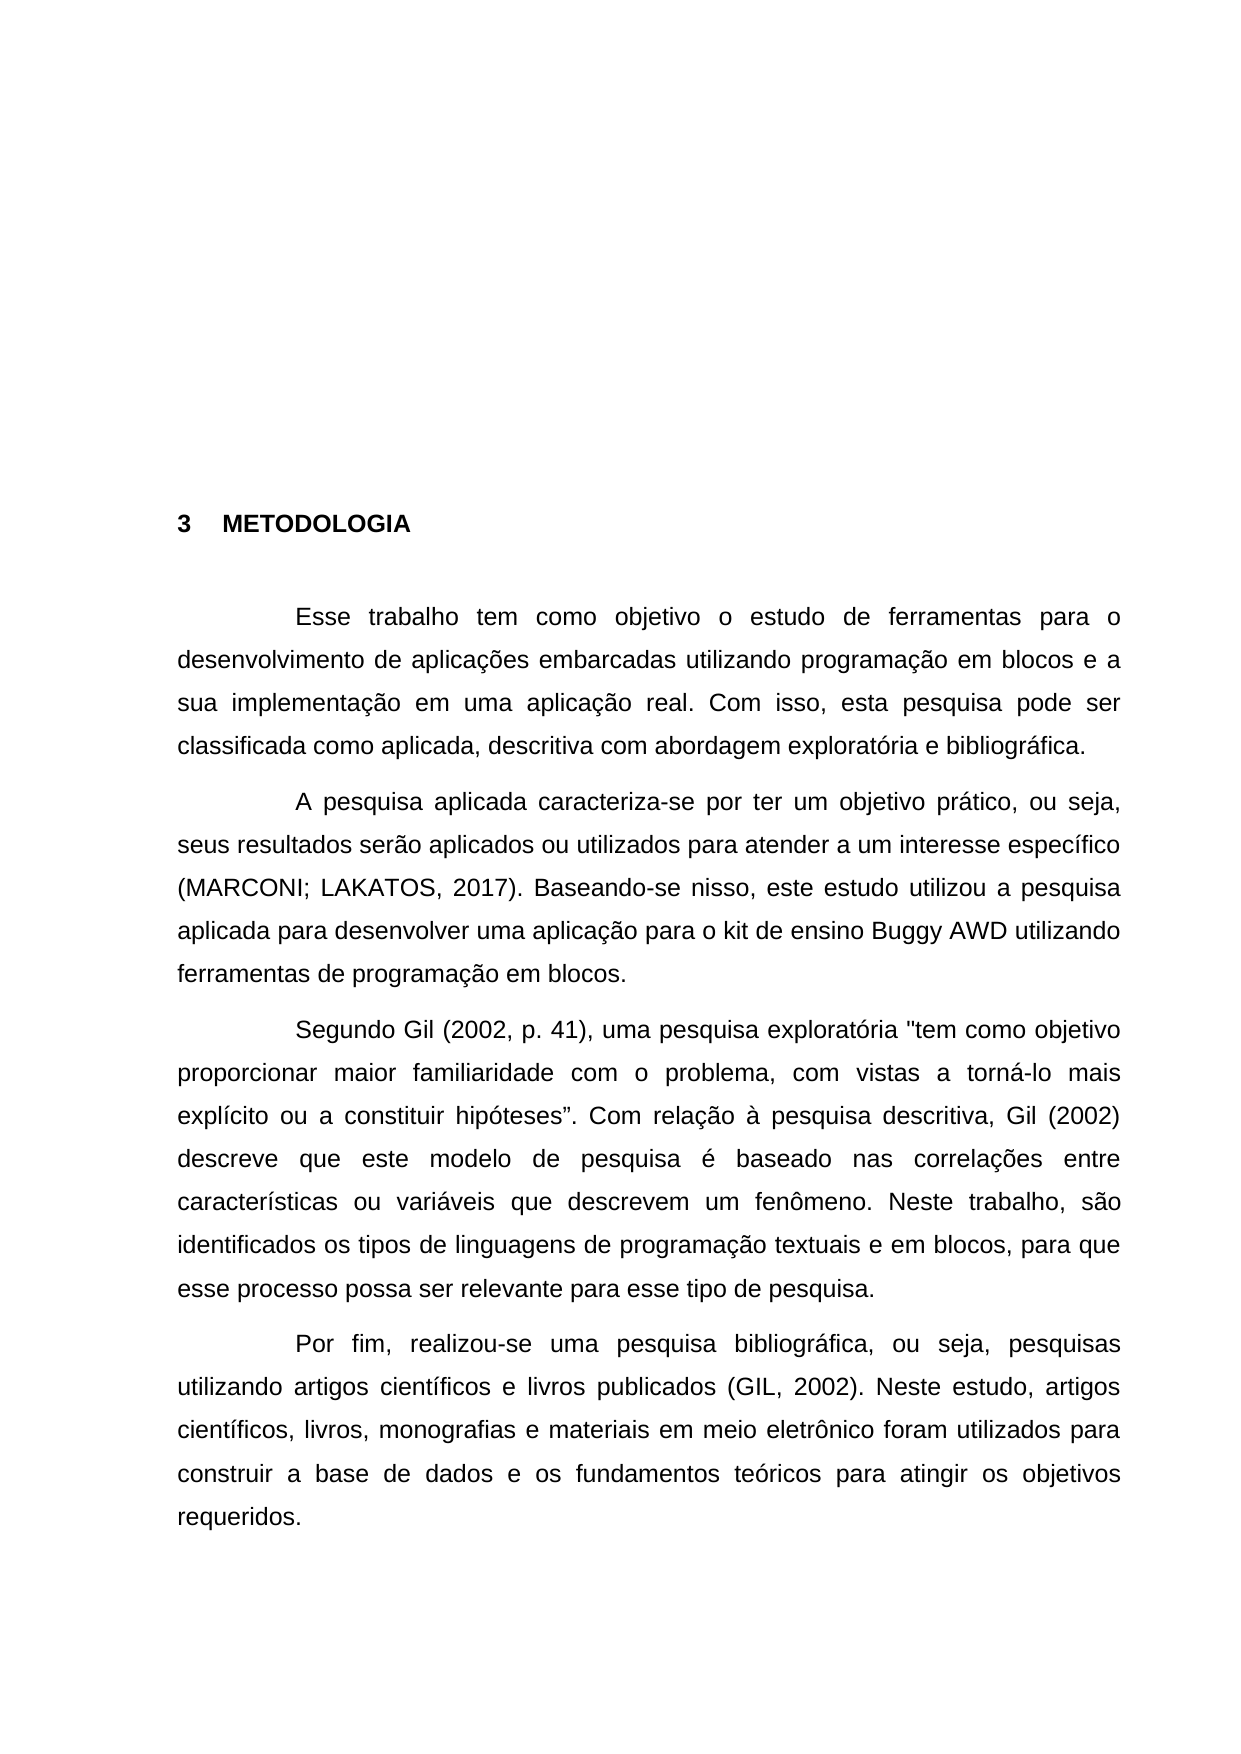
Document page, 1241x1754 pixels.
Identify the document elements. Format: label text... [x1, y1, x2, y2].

text Por fim, realizou-se uma pesquisa bibliográfica, ou seja, pesquisas utilizando artigos científicos e livros publicados (GIL, 2002). Neste estudo, artigos científicos, livros, monografias e materiais em meio eletrônico foram utilizados para construir a base de dados e os fundamentos teóricos para atingir os objetivos requeridos. [177, 1329, 1122, 1531]
text Segundo Gil (2002, p. 41), uma pesquisa exploratória "tem como objetivo proporcionar maior familiaridade com o problema, com vistas a torná-lo mais explícito ou a constituir hipóteses”. Com relação à pesquisa descritiva, Gil (2002) descreve que este modelo de pesquisa é baseado nas correlações entre características ou variáveis ​​que descrevem um fenômeno. Neste trabalho, são identificados os tipos de linguagens de programação textuais e em blocos, para que esse processo possa ser relevante para esse tipo de pesquisa. [177, 1015, 1122, 1302]
text Esse trabalho tem como objetivo o estudo de ferramentas para o desenvolvimento de aplicações embarcadas utilizando programação em blocos e a sua implementação em uma aplicação real. Com isso, esta pesquisa pode ser classificada como aplicada, descritiva com abordagem exploratória e bibliográfica. [177, 602, 1122, 760]
subtitle METODOLOGIA [177, 509, 1122, 537]
text A pesquisa aplicada caracteriza-se por ter um objetivo prático, ou seja, seus resultados serão aplicados ou utilizados para atender a um interesse específico (MARCONI; LAKATOS, 2017). Baseando-se nisso, este estudo utilizou a pesquisa aplicada para desenvolver uma aplicação para o kit de ensino Buggy AWD utilizando ferramentas de programação em blocos. [177, 787, 1122, 988]
